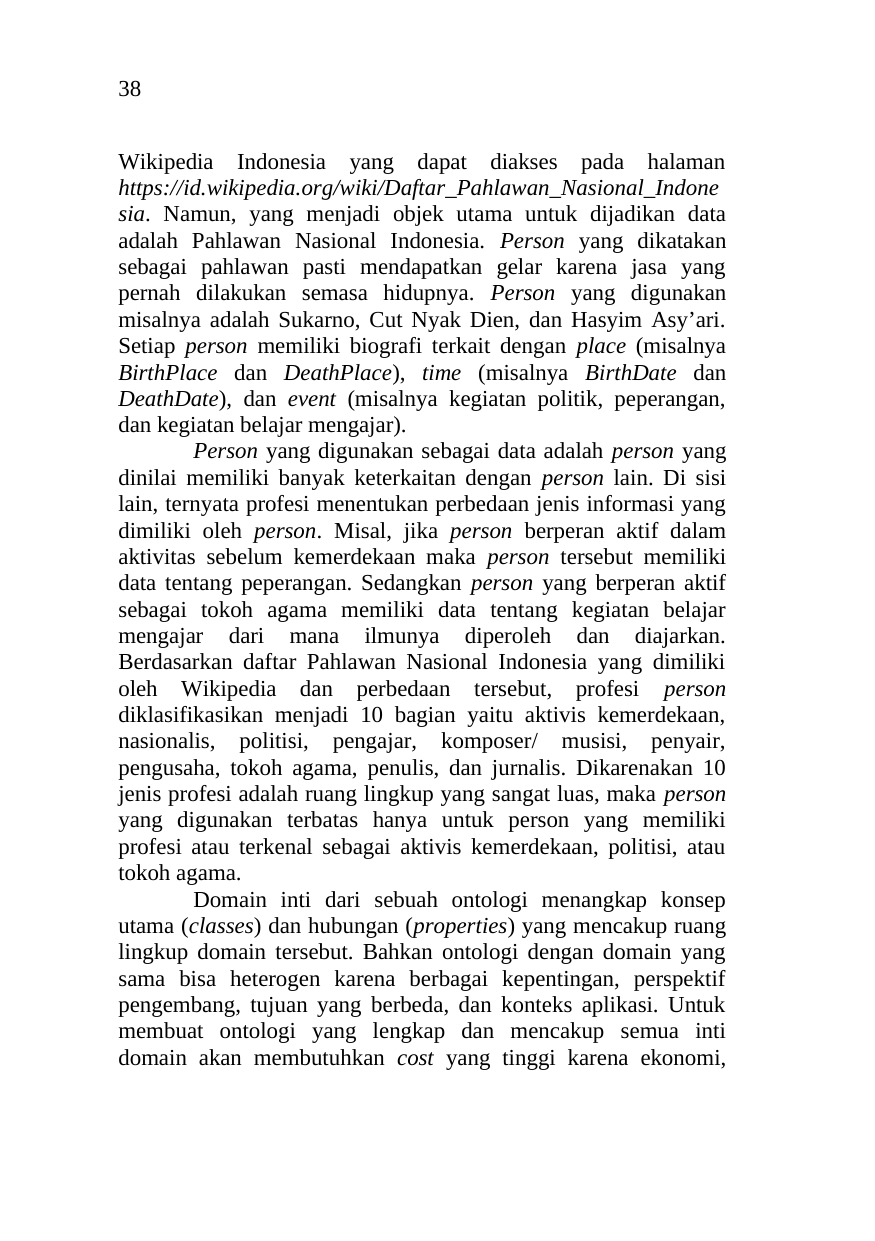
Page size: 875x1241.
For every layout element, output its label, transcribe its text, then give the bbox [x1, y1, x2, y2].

text Person yang digunakan sebagai data adalah person yang dinilai memiliki banyak keterkaitan dengan person lain. Di sisi lain, ternyata profesi menentukan perbedaan jenis informasi yang dimiliki oleh person. Misal, jika person berperan aktif dalam aktivitas sebelum kemerdekaan maka person tersebut memiliki data tentang peperangan. Sedangkan person yang berperan aktif sebagai tokoh agama memiliki data tentang kegiatan belajar mengajar dari mana ilmunya diperoleh dan diajarkan. Berdasarkan daftar Pahlawan Nasional Indonesia yang dimiliki oleh Wikipedia dan perbedaan tersebut, profesi person diklasifikasikan menjadi 10 bagian yaitu aktivis kemerdekaan, nasionalis, politisi, pengajar, komposer/ musisi, penyair, pengusaha, tokoh agama, penulis, dan jurnalis. Dikarenakan 10 jenis profesi adalah ruang lingkup yang sangat luas, maka person yang digunakan terbatas hanya untuk person yang memiliki profesi atau terkenal sebagai aktivis kemerdekaan, politisi, atau tokoh agama. [118, 438, 726, 886]
